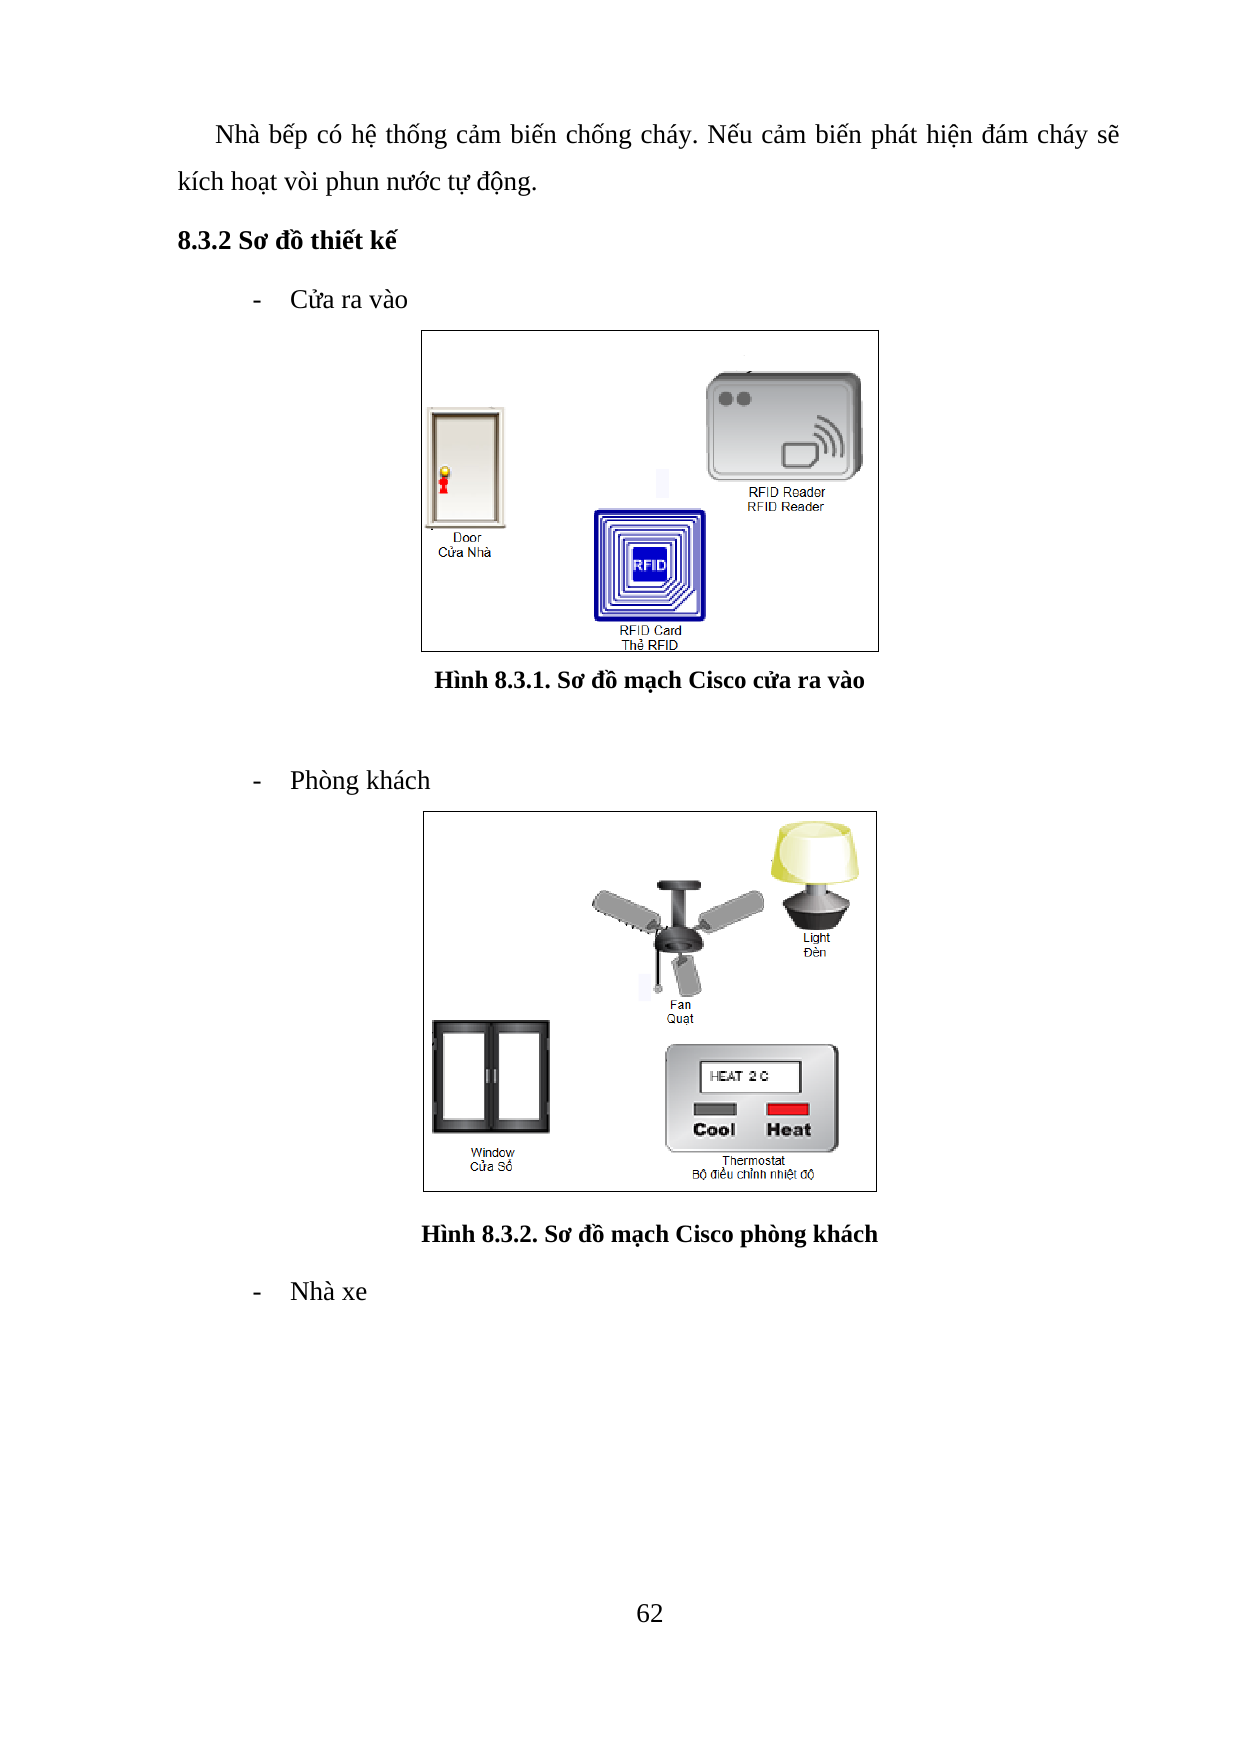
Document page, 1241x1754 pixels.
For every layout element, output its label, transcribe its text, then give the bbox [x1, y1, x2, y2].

subtitle Sơ đồ thiết kế [177, 224, 1122, 255]
text Phòng khách [252, 764, 1122, 795]
text Nhà xe [252, 1275, 1122, 1306]
text Hình 8.3.2. Sơ đồ mạch Cisco phòng khách [177, 1219, 1122, 1248]
picture [422, 331, 878, 651]
picture [424, 812, 876, 1191]
text Nhà bếp có hệ thống cảm biến chống cháy. Nếu cảm biến phát hiện đám cháy sẽ kích hoạt vòi phun nước tự động. [177, 118, 1122, 196]
text Hình 8.3.1. Sơ đồ mạch Cisco cửa ra vào [177, 665, 1122, 694]
text Cửa ra vào [252, 283, 1122, 314]
